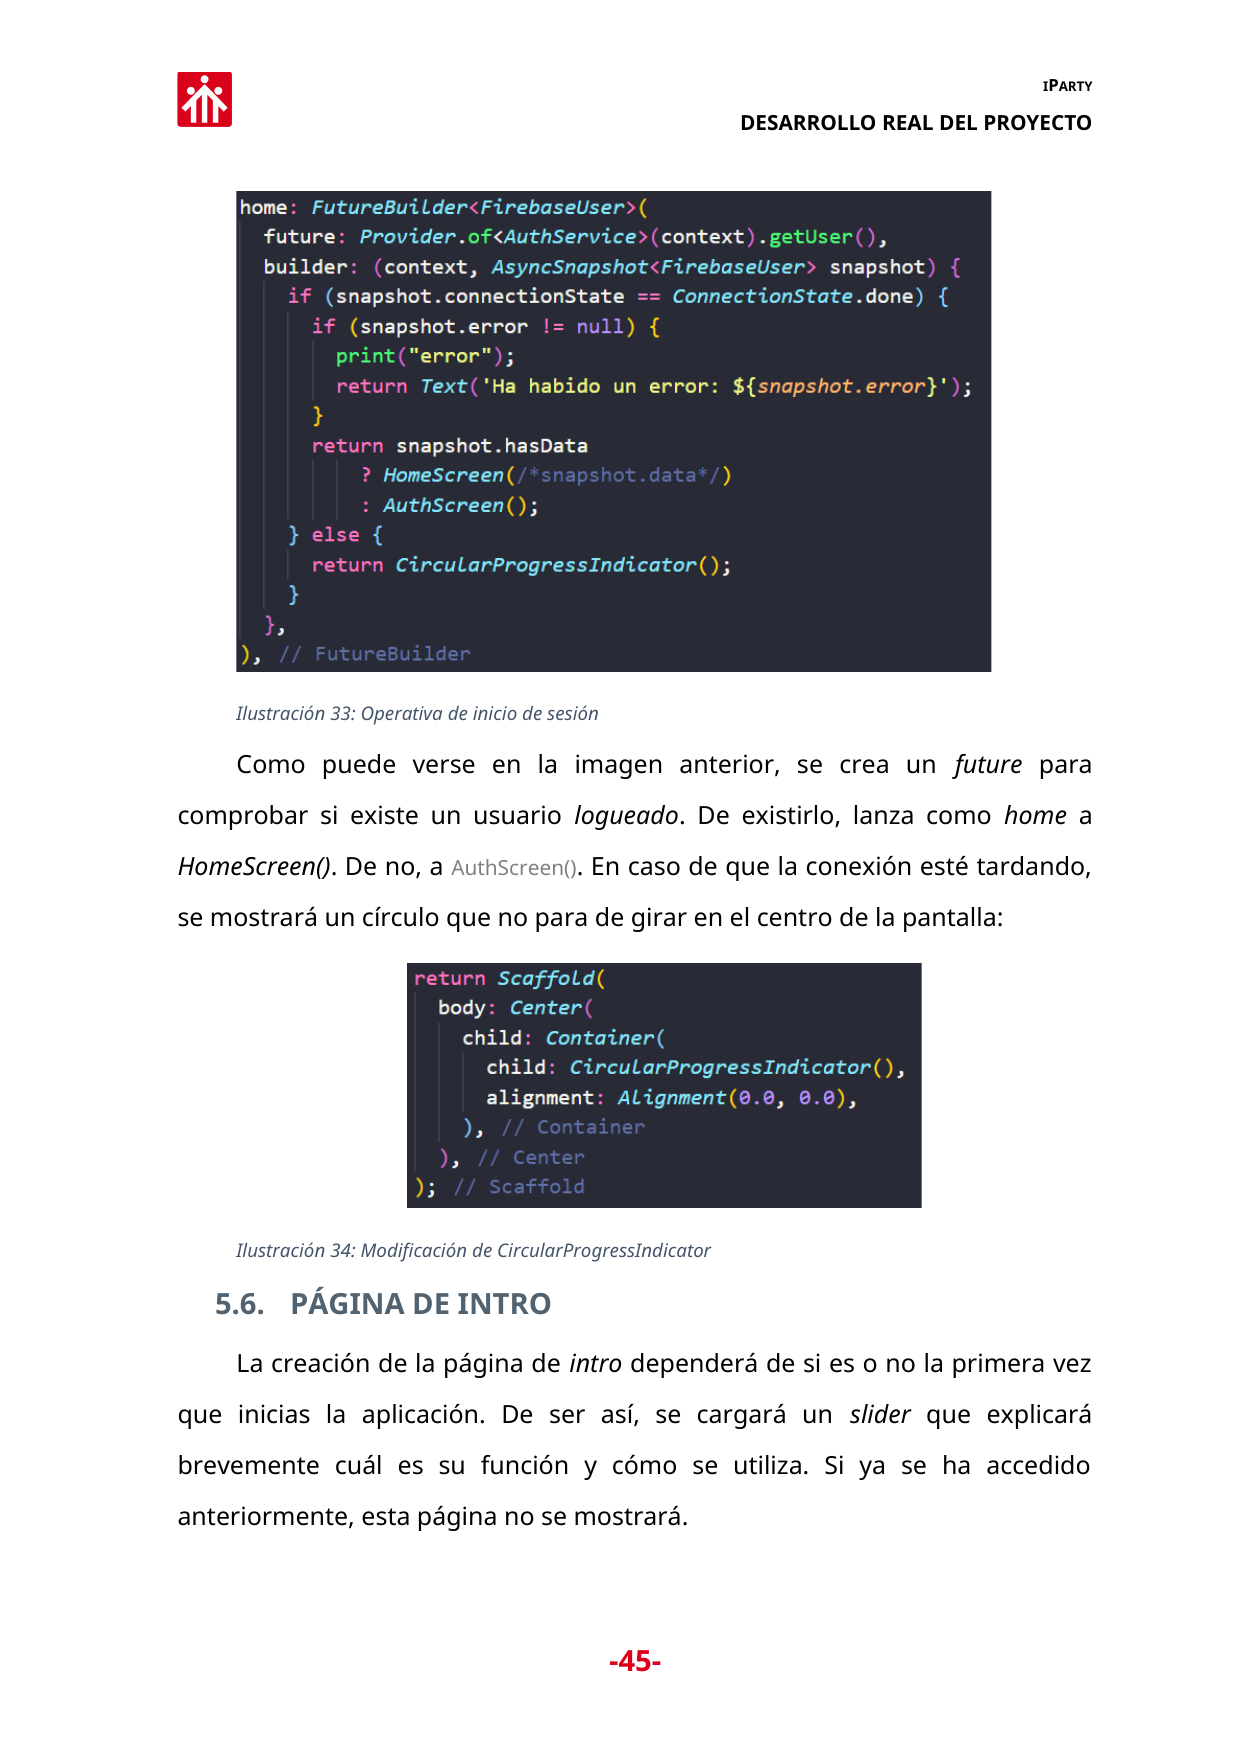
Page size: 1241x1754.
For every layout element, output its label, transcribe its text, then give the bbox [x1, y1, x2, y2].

text La creación de la página de intro dependerá de si es o no la primera vez que inicias la aplicación. De ser así, se cargará un slider que explicará brevemente cuál es su función y cómo se utiliza. Si ya se ha accedido anteriormente, esta página no se mostrará. [177, 1346, 1092, 1533]
picture [177, 72, 232, 127]
text Ilustración 33: Operativa de inicio de sesión [177, 701, 1092, 726]
picture [407, 963, 922, 1208]
text Como puede verse en la imagen anterior, se crea un future para comprobar si existe un usuario logueado. De existirlo, lanza como home a HomeScreen(). De no, a AuthScreen(). En caso de que la conexión esté tardando, se mostrará un círculo que no para de girar en el centro de la pantalla: [177, 747, 1092, 934]
subtitle Página de Intro [215, 1283, 1092, 1323]
text Ilustración 34: Modificación de CircularProgressIndicator [177, 1237, 1092, 1262]
picture [236, 191, 992, 672]
